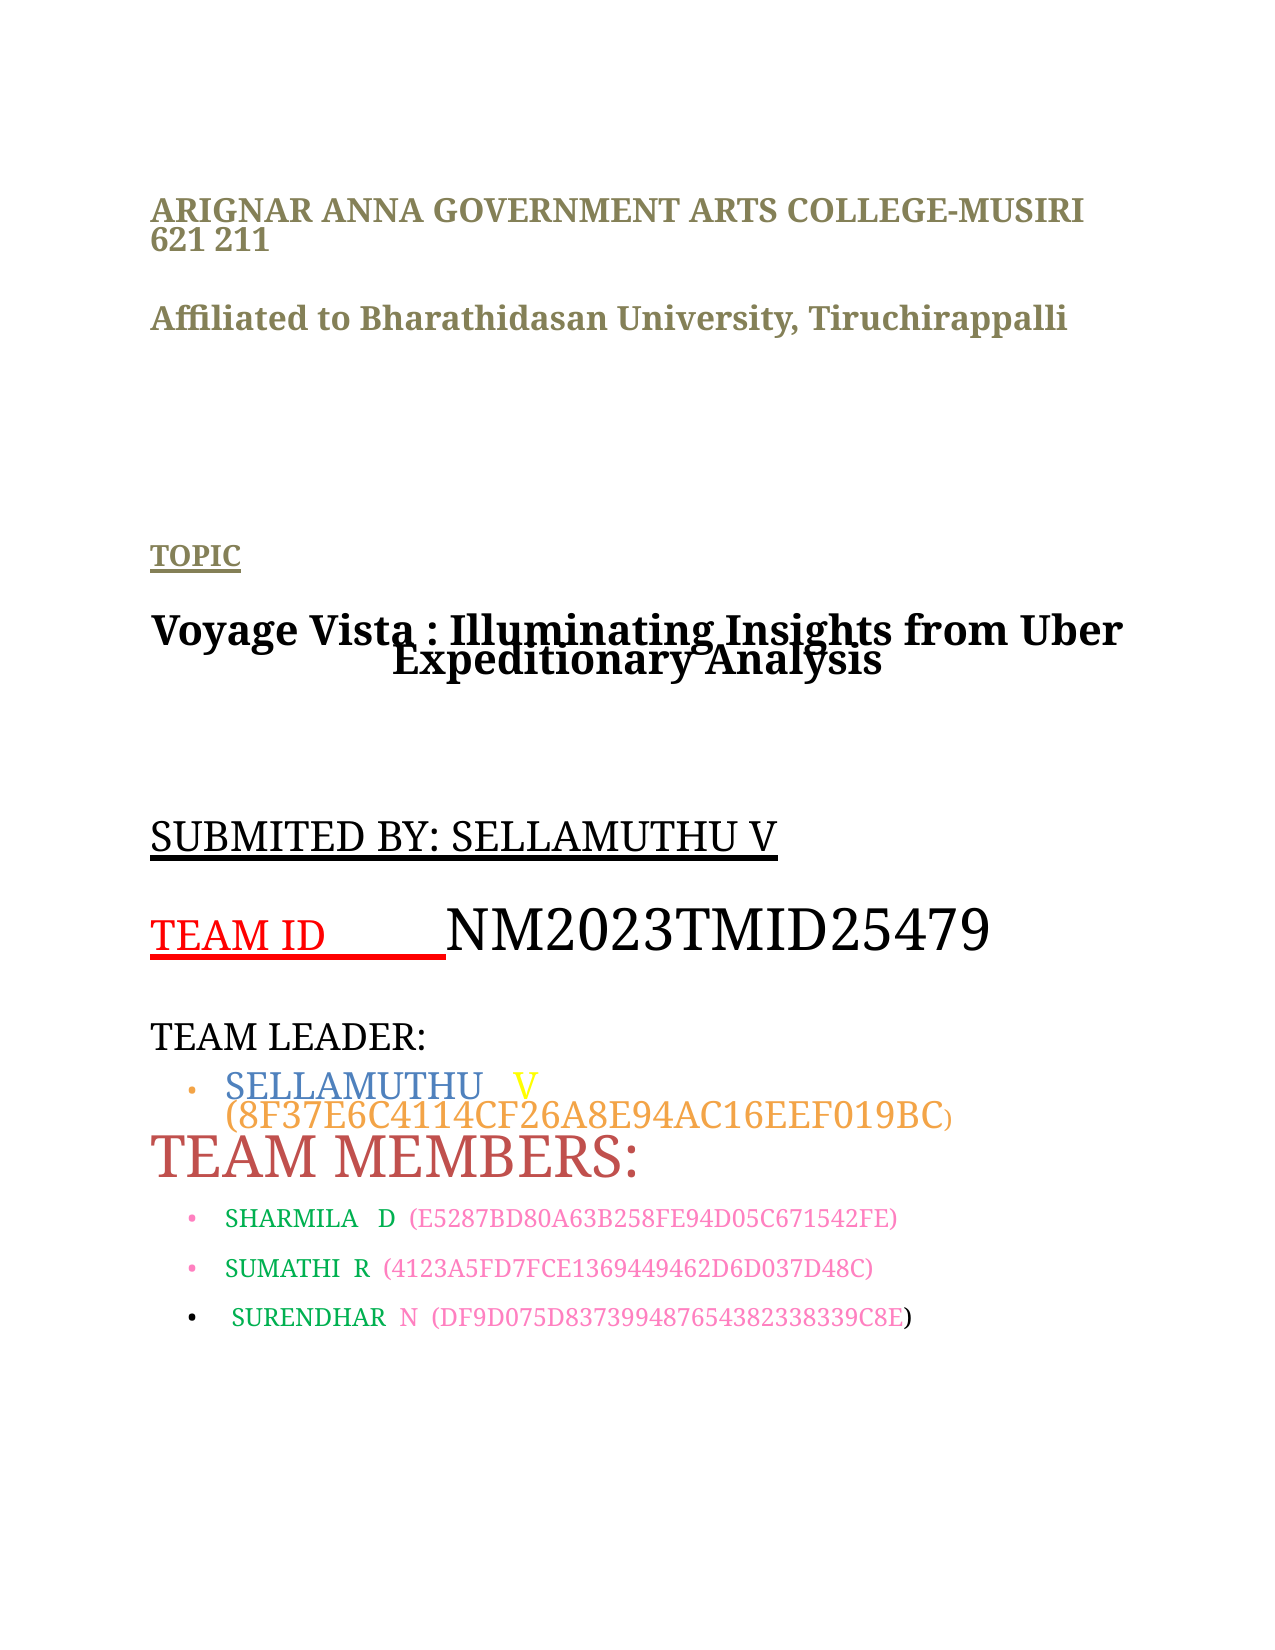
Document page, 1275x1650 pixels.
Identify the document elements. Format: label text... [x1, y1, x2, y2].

list SUMATHI R (4123A5FD7FCE1369449462D6D037D48C) [187, 1254, 1125, 1283]
text Affiliated to Bharathidasan University, Tiruchirappalli [150, 307, 1125, 336]
text Voyage Vista : Illuminating Insights from Uber Expeditionary Analysis [681, 622, 813, 680]
text TEAM ID NM2023TMID25479 [150, 928, 1125, 957]
text TEAM LEADER: [150, 1027, 1125, 1056]
text SUBMITED BY: SELLAMUTHU V [150, 829, 1125, 857]
text TOPIC [150, 544, 1125, 572]
text TEAM MEMBERS: [150, 1155, 1125, 1184]
list SELLAMUTHU V (8F37E6C4114CF26A8E94AC16EEF019BC) [187, 1077, 1125, 1134]
list SURENDHAR N (DF9D075D837399487654382338339C8E) [187, 1304, 1125, 1332]
list SHARMILA D (E5287BD80A63B258FE94D05C671542FE) [187, 1204, 1125, 1233]
text ARIGNAR ANNA GOVERNMENT ARTS COLLEGE-MUSIRI 621 211 [150, 200, 1125, 257]
text Voyage Vista : Illuminating Insights from Uber Expeditionary Analysis [811, 622, 1125, 680]
text Voyage Vista : Illuminating Insights from Uber Expeditionary Analysis [150, 622, 698, 680]
